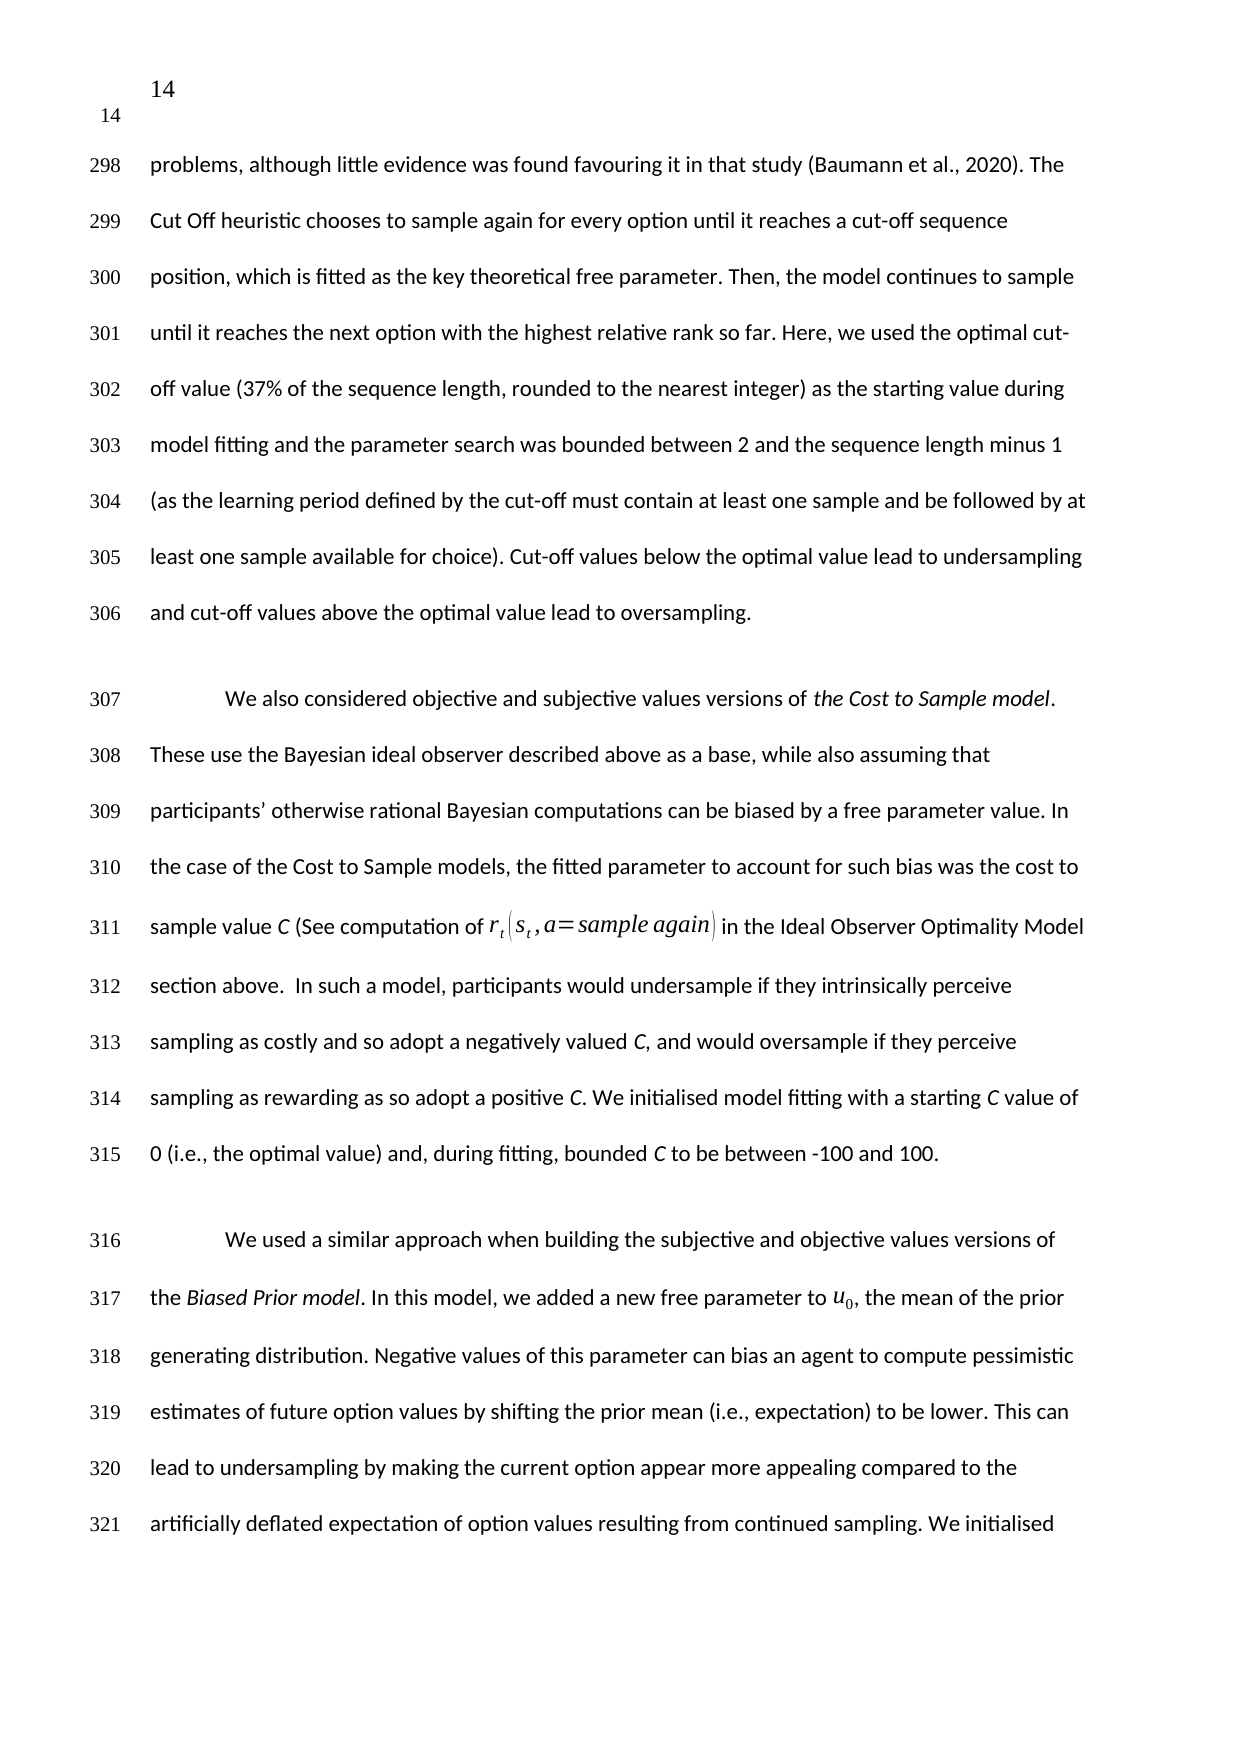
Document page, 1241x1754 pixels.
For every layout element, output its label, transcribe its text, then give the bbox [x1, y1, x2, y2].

text We also considered objective and subjective values versions of the Cost to Sample model. These use the Bayesian ideal observer described above as a base, while also assuming that participants’ otherwise rational Bayesian computations can be biased by a free parameter value. In the case of the Cost to Sample models, the fitted parameter to account for such bias was the cost to sample value C (See computation of in the Ideal Observer Optimality Model section above. In such a model, participants would undersample if they intrinsically perceive sampling as costly and so adopt a negatively valued C, and would oversample if they perceive sampling as rewarding as so adopt a positive C. We initialised model fitting with a starting C value of 0 (i.e., the optimal value) and, during fitting, bounded C to be between -100 and 100. [150, 684, 1090, 1167]
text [150, 150, 1090, 626]
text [150, 1225, 1090, 1537]
